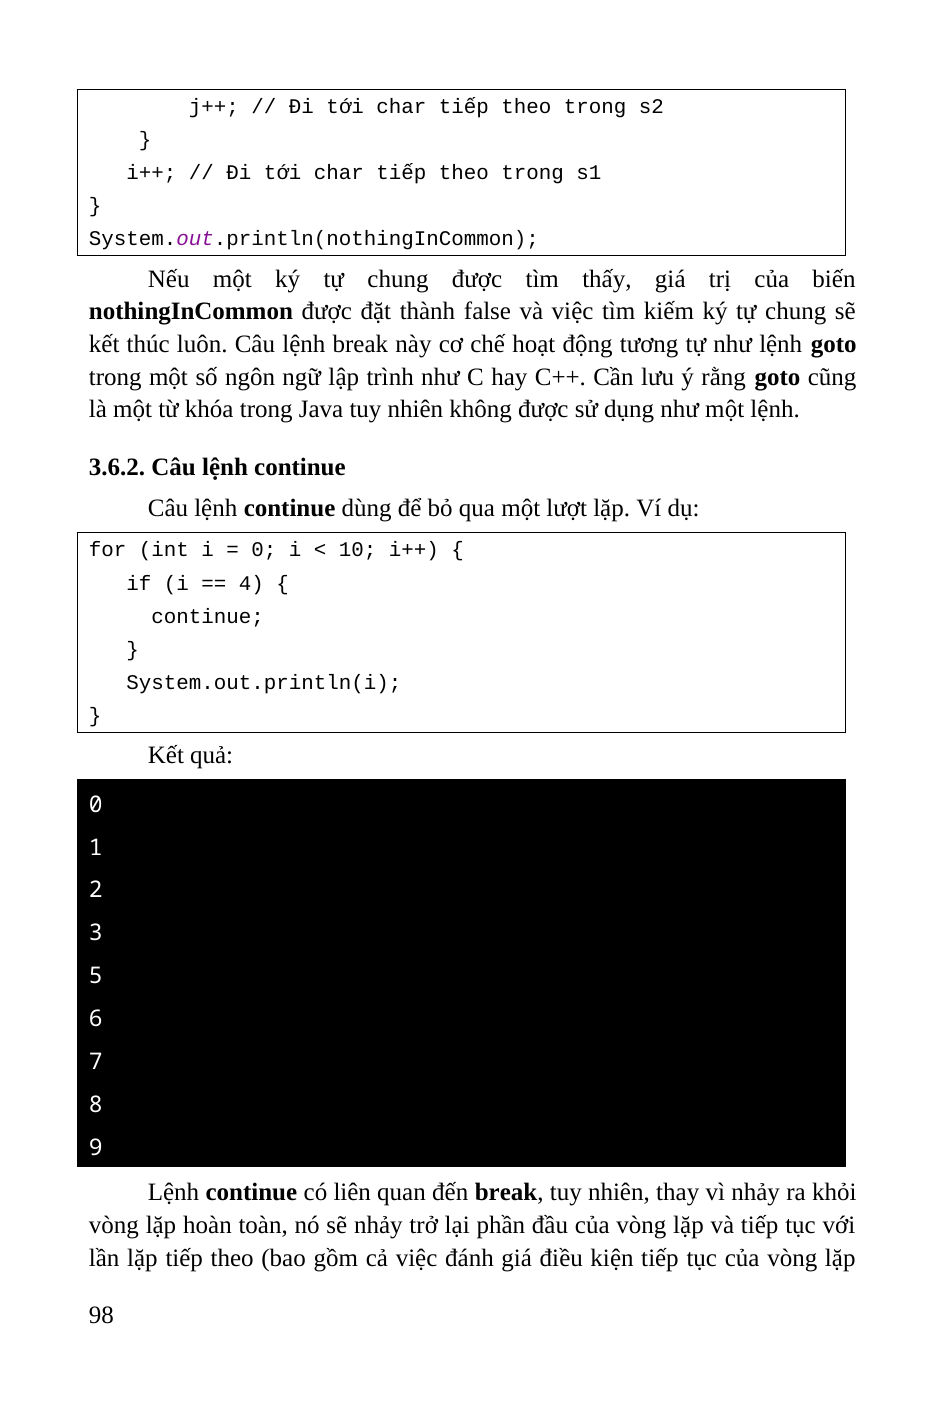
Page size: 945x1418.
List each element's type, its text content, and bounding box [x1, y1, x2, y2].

text Nếu một ký tự chung được tìm thấy, giá trị của biến nothingInCommon được đặt thành false và việc tìm kiếm ký tự chung sẽ kết thúc luôn. Câu lệnh break này cơ chế hoạt động tương tự như lệnh goto trong một số ngôn ngữ lập trình như C hay C++. Cần lưu ý rằng goto cũng là một từ khóa trong Java tuy nhiên không được sử dụng như một lệnh. [89, 264, 856, 423]
subtitle 3.6.2. Câu lệnh continue [89, 452, 856, 481]
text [89, 1177, 856, 1272]
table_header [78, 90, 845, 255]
text Câu lệnh continue dùng để bỏ qua một lượt lặp. Ví dụ: [89, 493, 856, 522]
text Kết quả: [89, 740, 856, 769]
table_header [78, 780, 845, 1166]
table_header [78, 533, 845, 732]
